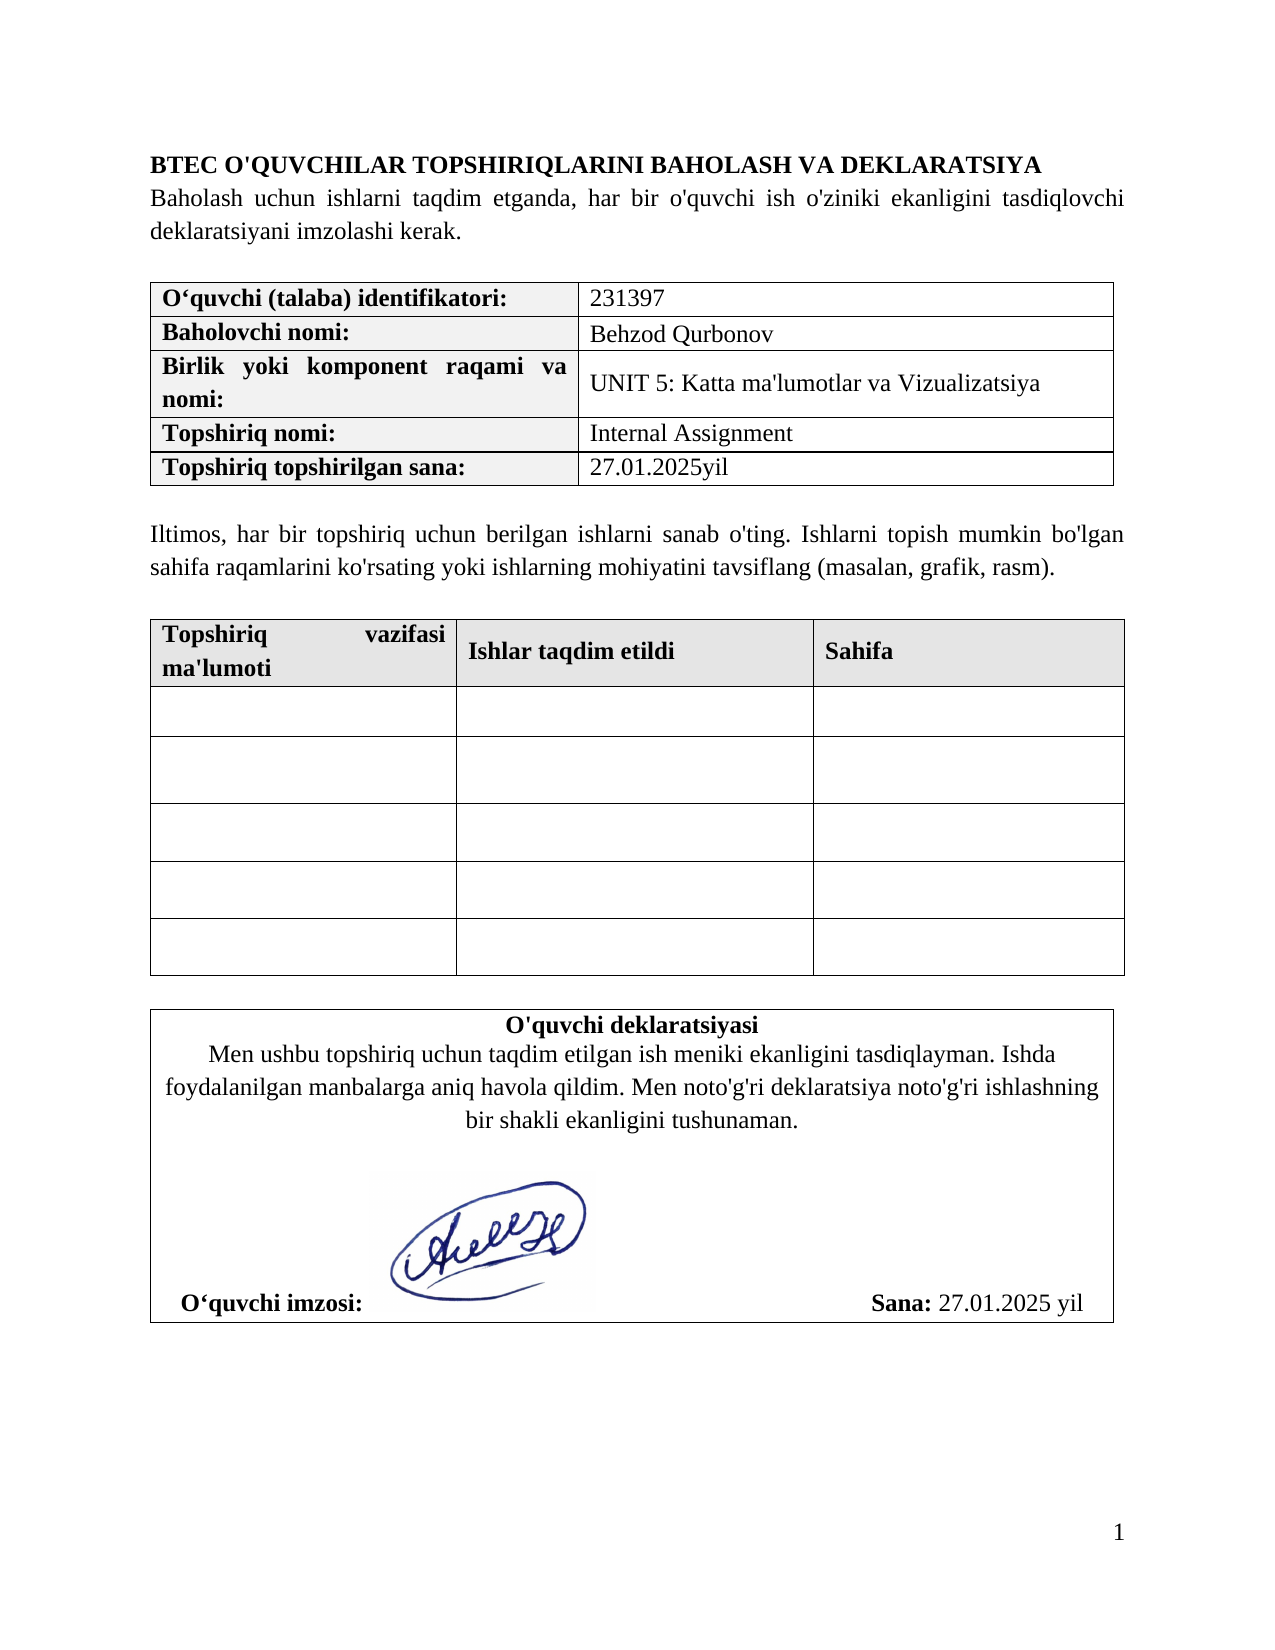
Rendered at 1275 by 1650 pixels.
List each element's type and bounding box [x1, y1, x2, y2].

picture [369, 1171, 596, 1312]
